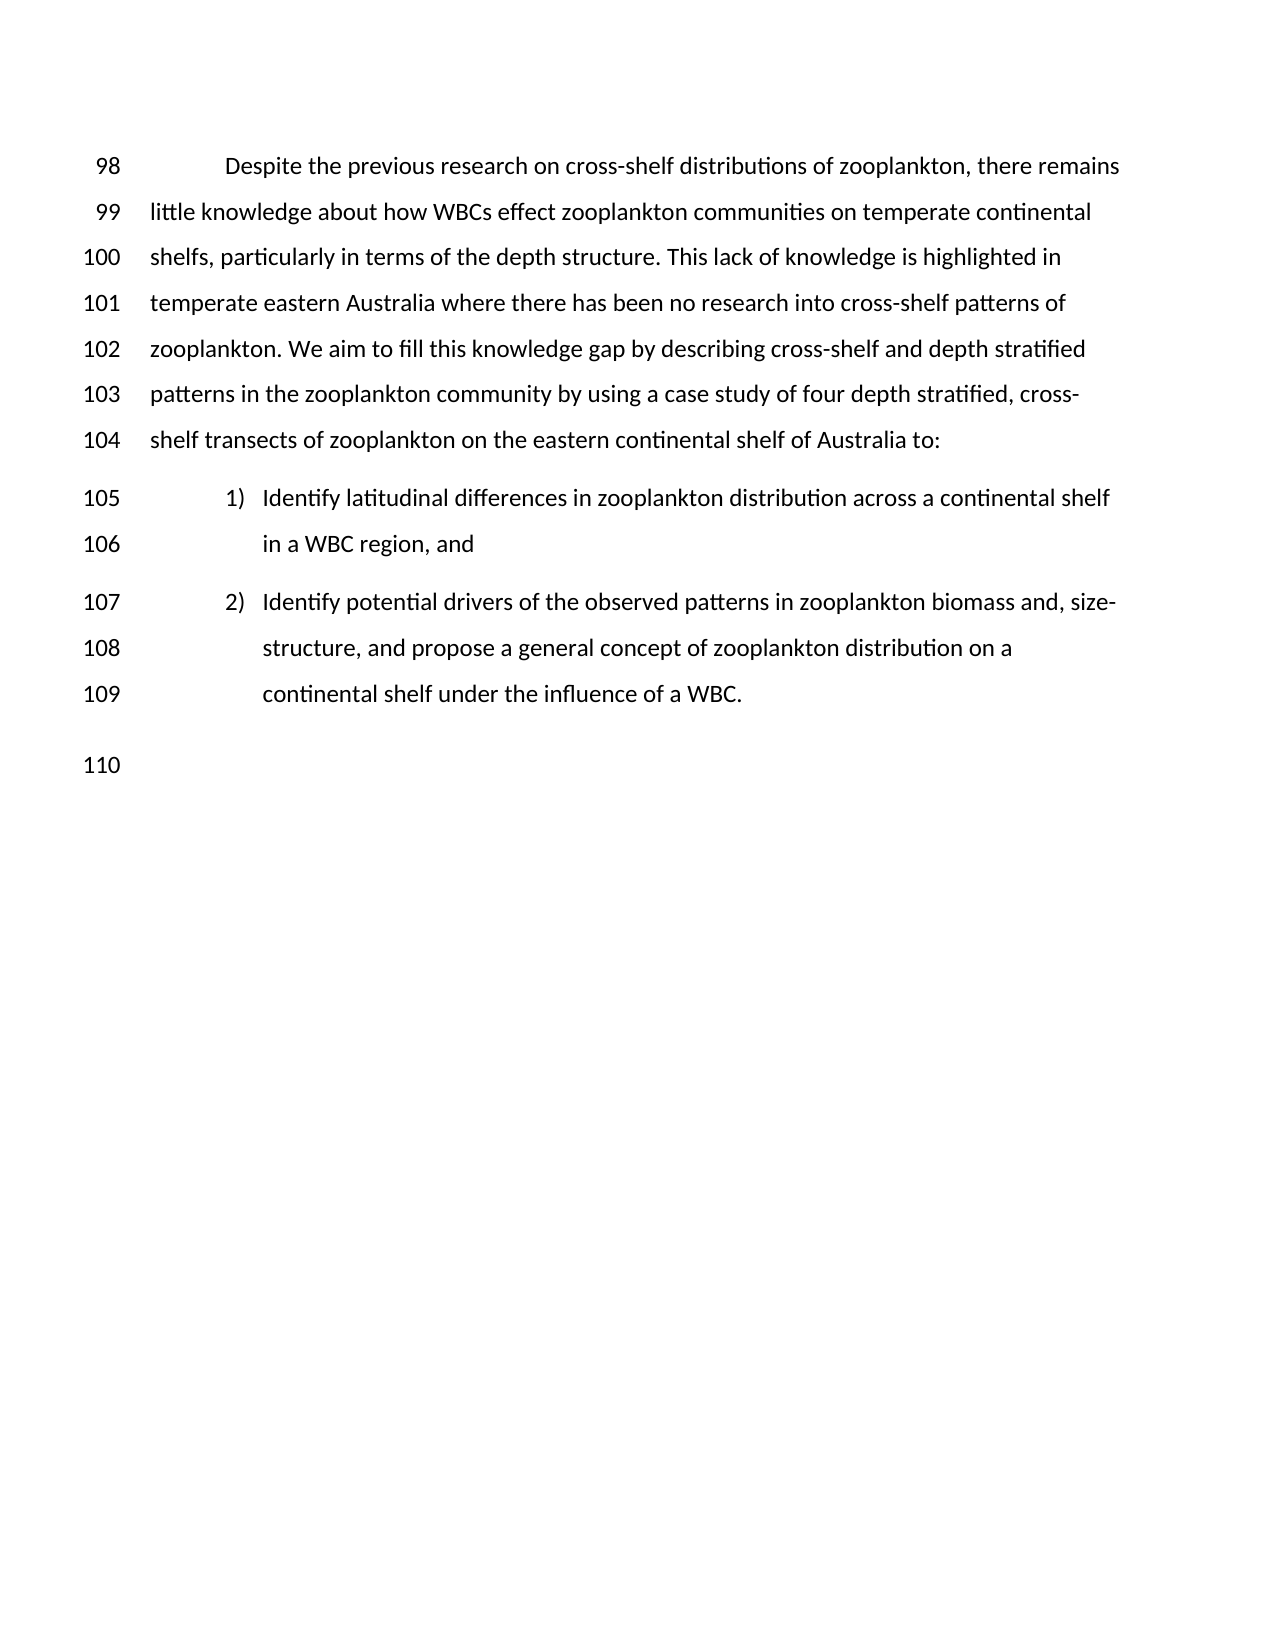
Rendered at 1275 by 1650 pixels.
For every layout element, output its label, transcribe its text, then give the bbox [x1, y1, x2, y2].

text Despite the previous research on cross-shelf distributions of zooplankton, there remains little knowledge about how WBCs effect zooplankton communities on temperate continental shelfs, particularly in terms of the depth structure. This lack of knowledge is highlighted in temperate eastern Australia where there has been no research into cross-shelf patterns of zooplankton. We aim to fill this knowledge gap by describing cross-shelf and depth stratified patterns in the zooplankton community by using a case study of four depth stratified, cross-shelf transects of zooplankton on the eastern continental shelf of Australia to: [150, 150, 1125, 455]
list Identify potential drivers of the observed patterns in zooplankton biomass and, size-structure, and propose a general concept of zooplankton distribution on a continental shelf under the influence of a WBC. [225, 587, 1125, 708]
list Identify latitudinal differences in zooplankton distribution across a continental shelf in a WBC region, and [225, 483, 1125, 559]
